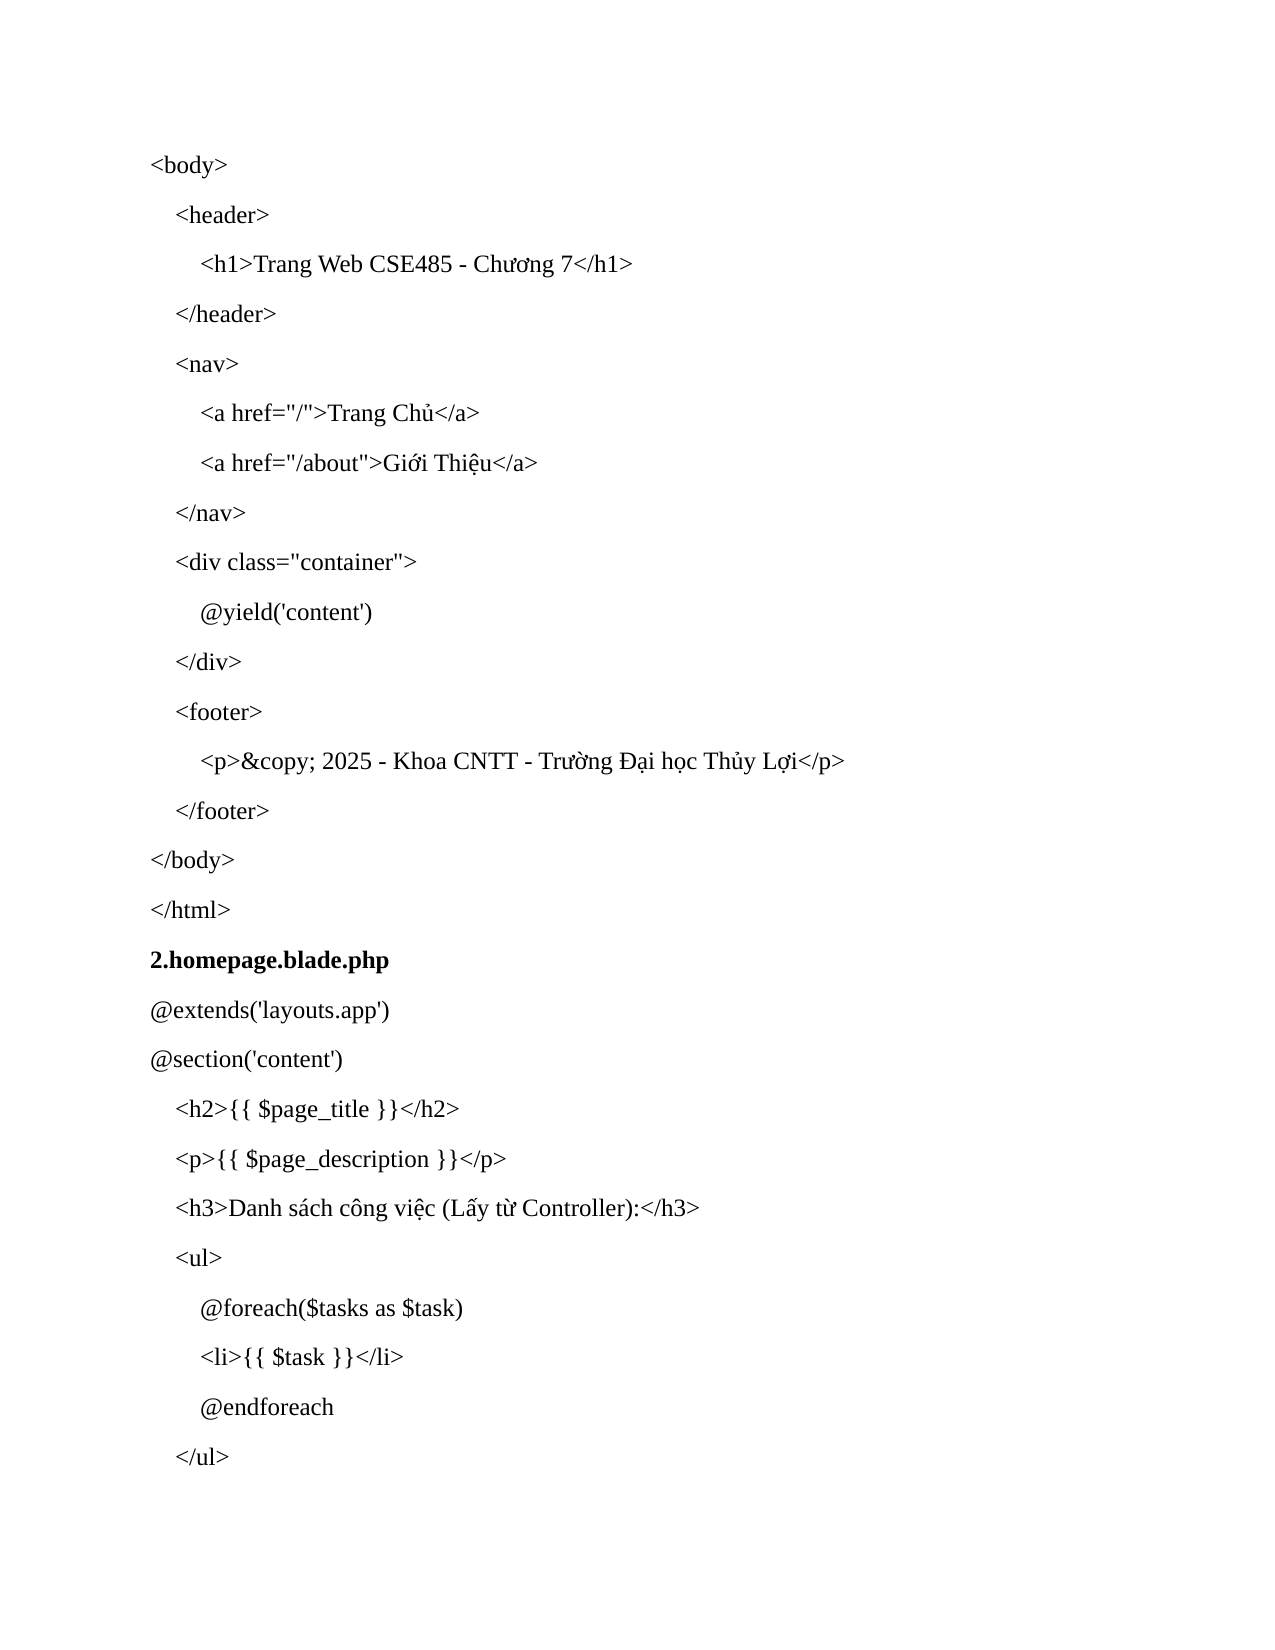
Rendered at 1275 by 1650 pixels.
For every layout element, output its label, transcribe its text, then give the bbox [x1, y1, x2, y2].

text </footer> [150, 796, 1125, 825]
text <h2>{{ $page_title }}</h2> [150, 1094, 1125, 1123]
text 2.homepage.blade.php [150, 945, 1125, 974]
text <p>&copy; 2025 - Khoa CNTT - Trường Đại học Thủy Lợi</p> [150, 746, 1125, 775]
text <a href="/">Trang Chủ</a> [150, 398, 1125, 427]
text <div class="container"> [150, 547, 1125, 576]
text <header> [150, 200, 1125, 228]
text </nav> [150, 498, 1125, 527]
text <li>{{ $task }}</li> [150, 1342, 1125, 1371]
text </div> [150, 647, 1125, 676]
text </html> [150, 895, 1125, 924]
text @foreach($tasks as $task) [150, 1293, 1125, 1322]
text @endforeach [150, 1392, 1125, 1421]
text @section('content') [150, 1044, 1125, 1073]
text @yield('content') [150, 597, 1125, 626]
text @extends('layouts.app') [150, 995, 1125, 1023]
text <a href="/about">Giới Thiệu</a> [150, 448, 1125, 477]
text <nav> [150, 349, 1125, 377]
text <h1>Trang Web CSE485 - Chương 7</h1> [150, 249, 1125, 278]
text <footer> [150, 697, 1125, 725]
text </ul> [150, 1442, 1125, 1471]
text </header> [150, 299, 1125, 328]
text <ul> [150, 1243, 1125, 1272]
text </body> [150, 846, 1125, 874]
text <body> [150, 150, 1125, 179]
text <h3>Danh sách công việc (Lấy từ Controller):</h3> [150, 1193, 1125, 1222]
text <p>{{ $page_description }}</p> [150, 1144, 1125, 1172]
